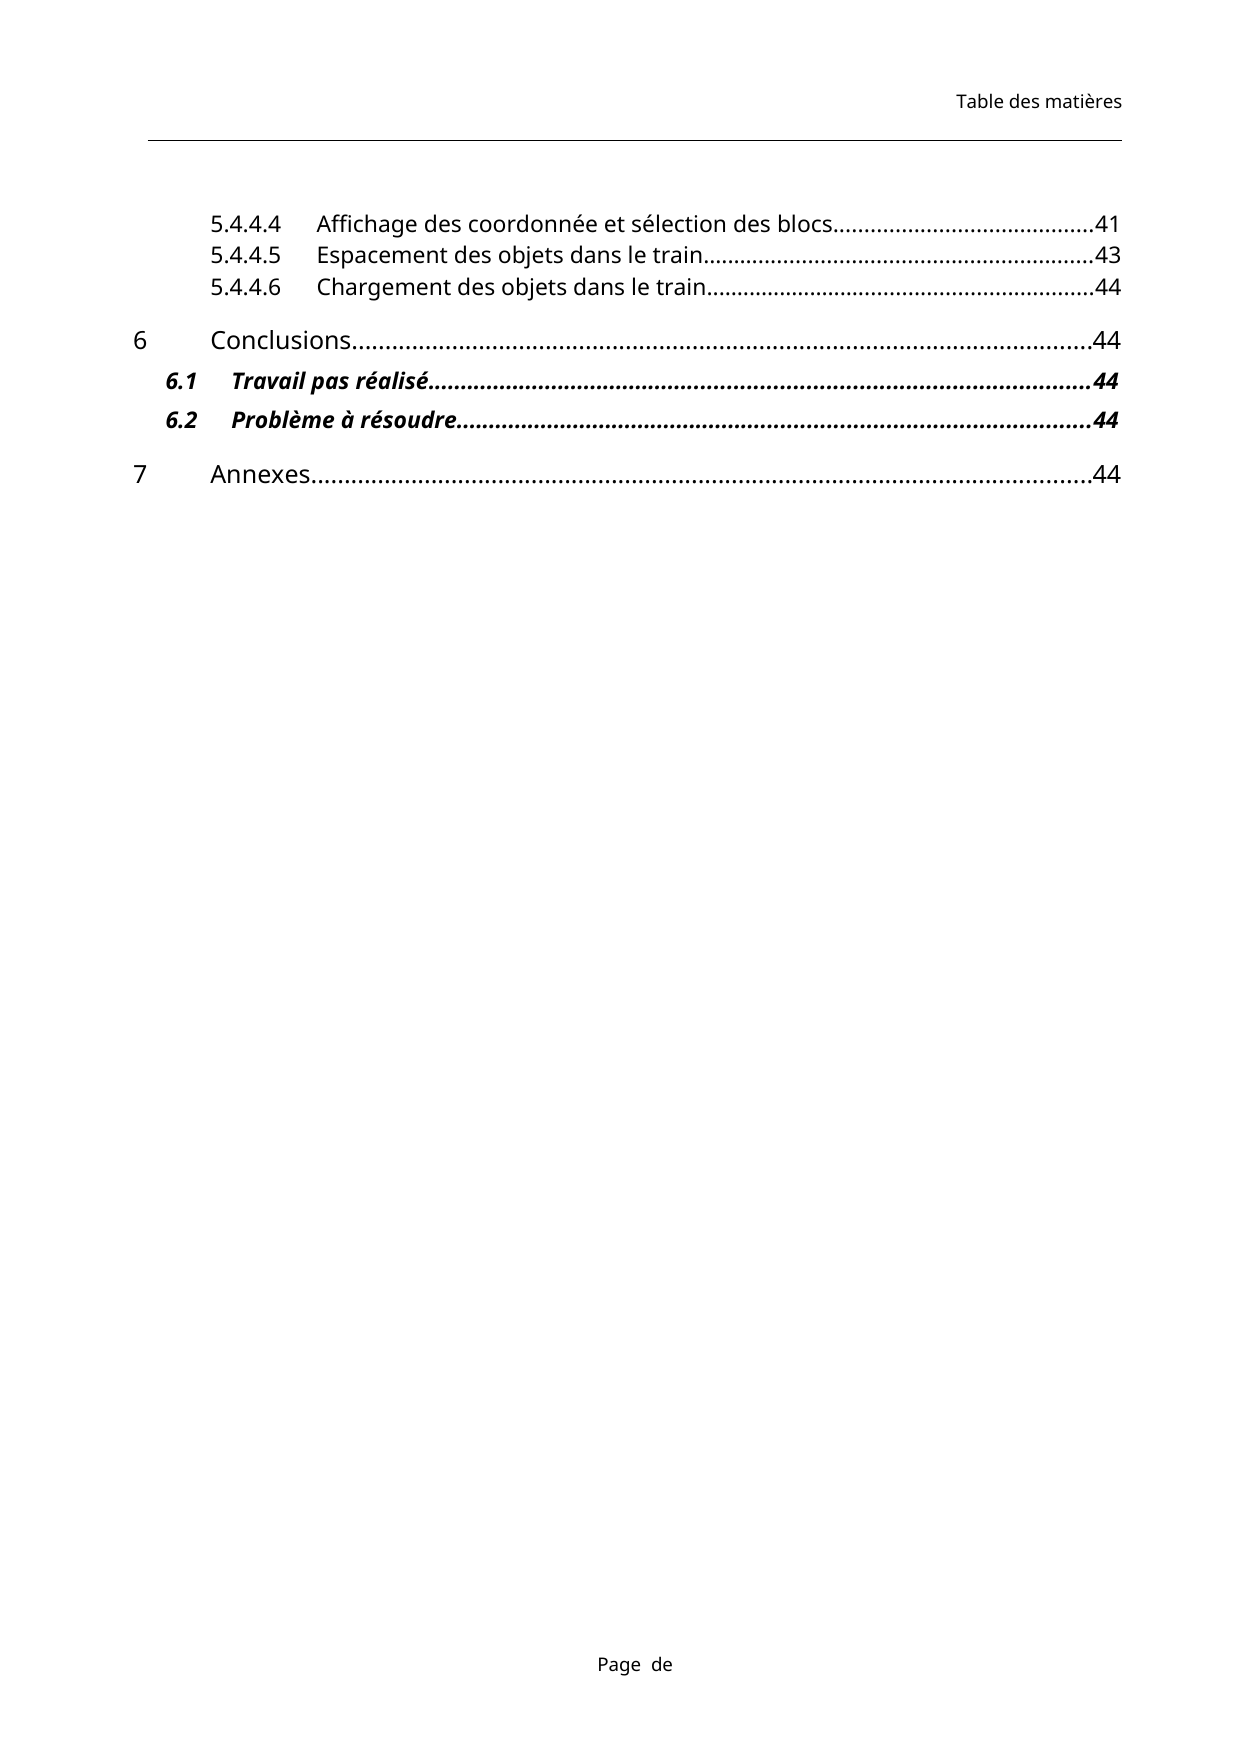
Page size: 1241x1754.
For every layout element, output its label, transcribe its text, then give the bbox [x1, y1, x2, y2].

text 5.4.4.4 Affichage des coordonnée et sélection des blocs 41 [210, 208, 1122, 239]
text 6.1 Travail pas réalisé 44 [165, 365, 1122, 396]
text 6.2 Problème à résoudre 44 [165, 404, 1122, 436]
text 6 Conclusions 44 [133, 322, 1122, 357]
text 5.4.4.6 Chargement des objets dans le train 44 [210, 270, 1122, 302]
text 7 Annexes 44 [133, 457, 1122, 491]
text 5.4.4.5 Espacement des objets dans le train 43 [210, 239, 1122, 270]
